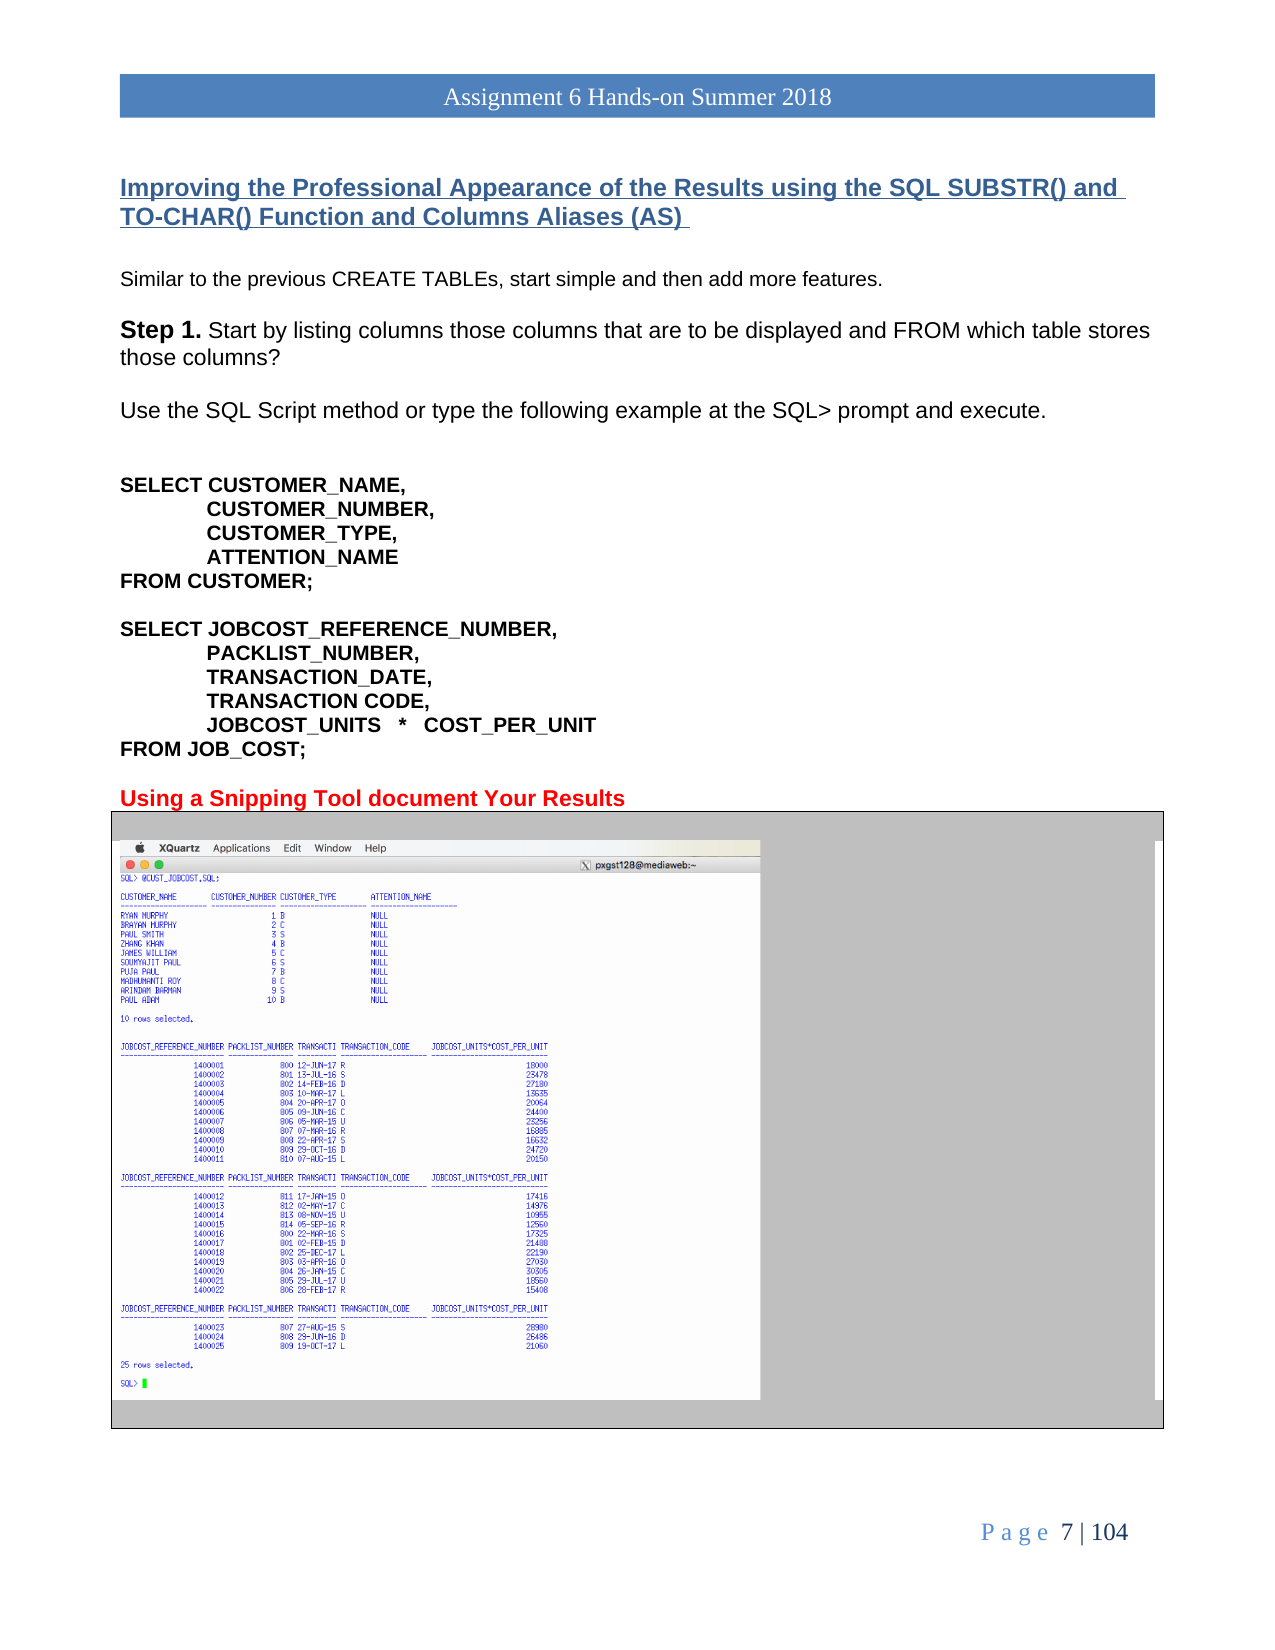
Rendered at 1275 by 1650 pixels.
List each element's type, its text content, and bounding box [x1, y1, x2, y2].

text JOBCOST_UNITS * COST_PER_UNIT [120, 713, 1155, 737]
text PACKLIST_NUMBER, [120, 641, 1155, 665]
text Using a Snipping Tool document Your Results [120, 785, 1155, 811]
text ATTENTION_NAME [120, 545, 1155, 569]
text TRANSACTION_DATE, [120, 665, 1155, 689]
text FROM JOB_COST; [120, 737, 1155, 761]
picture [120, 840, 761, 1400]
text TRANSACTION CODE, [120, 689, 1155, 713]
text Use the SQL Script method or type the following example at the SQL> prompt and execute. [120, 397, 1155, 423]
text SELECT CUSTOMER_NAME, [120, 473, 1155, 497]
text Step 1. Start by listing columns those columns that are to be displayed and FROM which table stores those columns? [120, 315, 1155, 370]
text SELECT JOBCOST_REFERENCE_NUMBER, [120, 617, 1155, 641]
subtitle Improving the Professional Appearance of the Results using the SQL SUBSTR() and TO-CHAR() Function and Columns Aliases (AS) [120, 173, 1155, 231]
text FROM CUSTOMER; [120, 569, 1155, 593]
text CUSTOMER_TYPE, [120, 521, 1155, 545]
text Similar to the previous CREATE TABLEs, start simple and then add more features. [120, 267, 1155, 291]
text CUSTOMER_NUMBER, [120, 497, 1155, 521]
